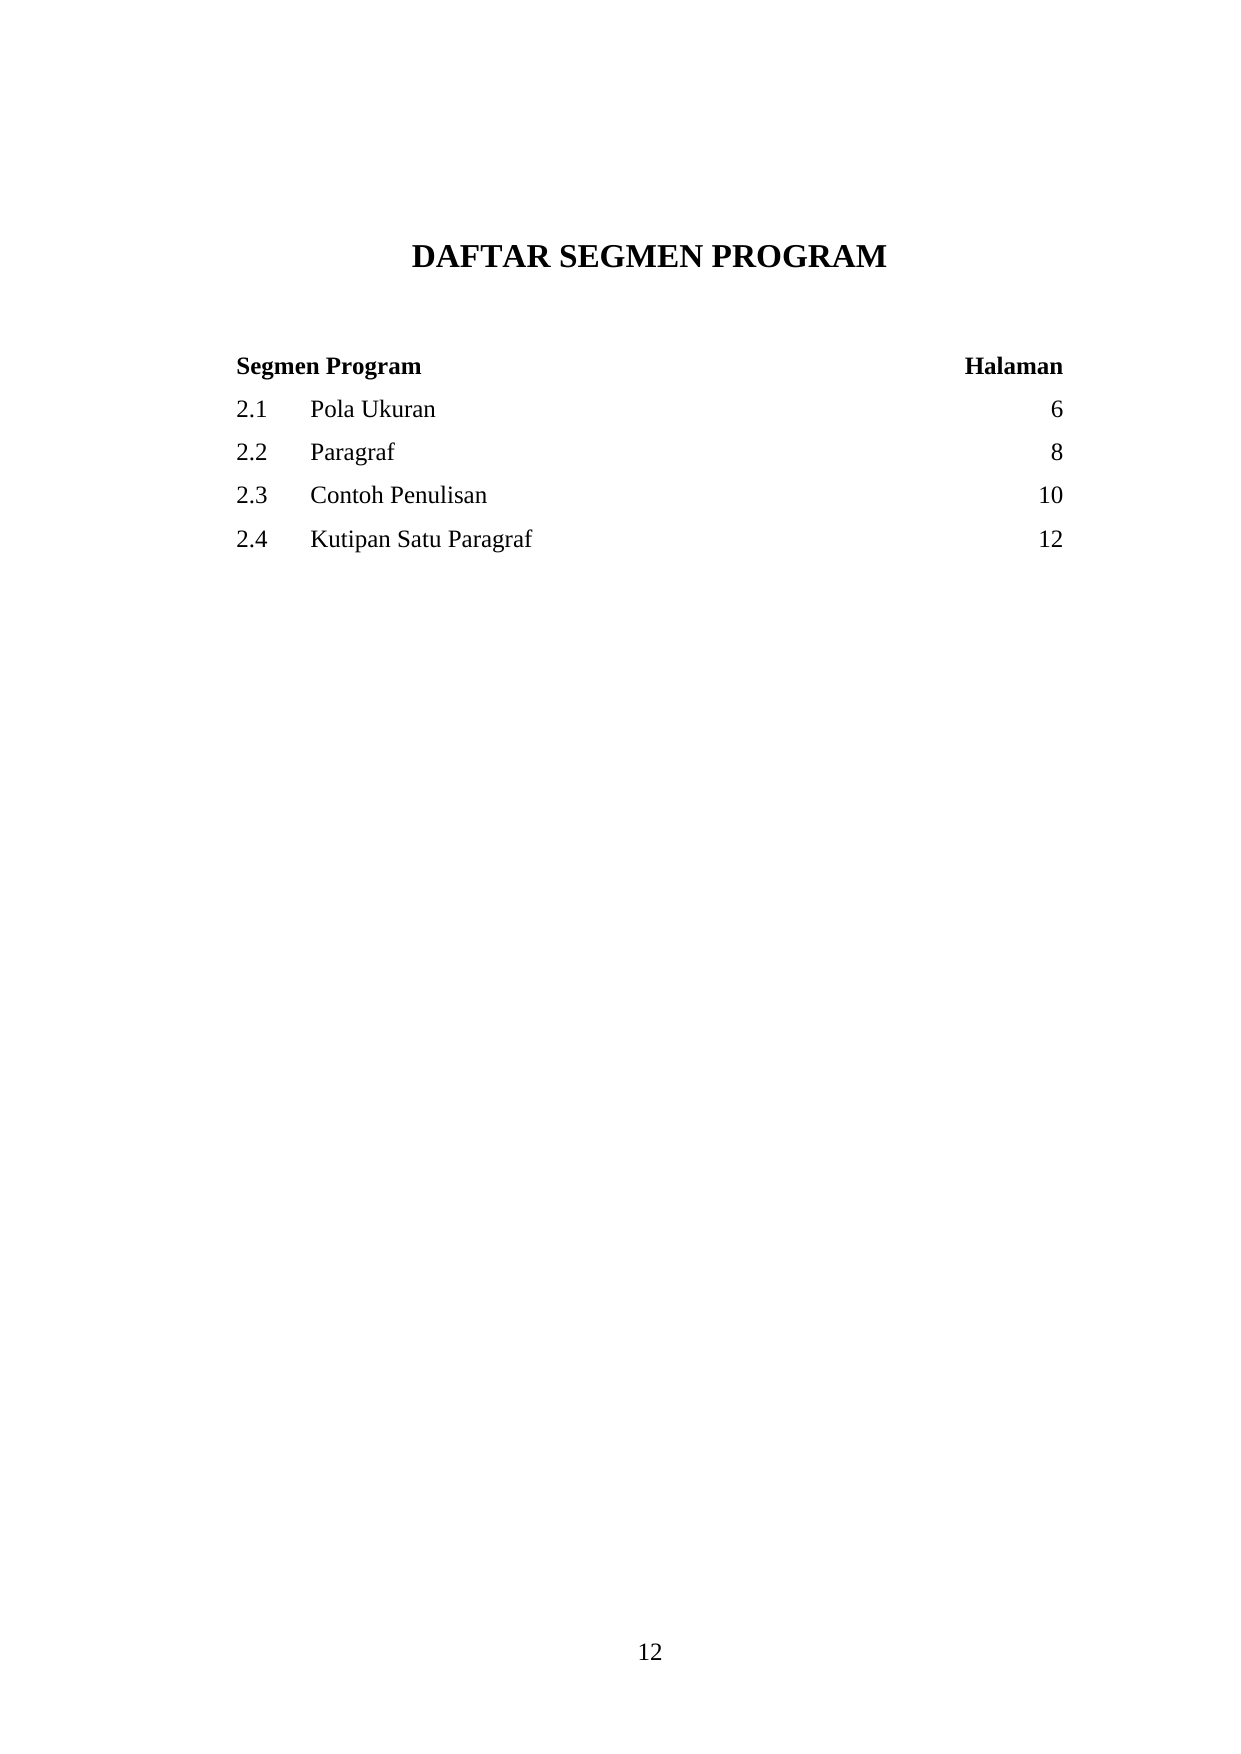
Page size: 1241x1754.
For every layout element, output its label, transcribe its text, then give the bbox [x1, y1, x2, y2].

text Segmen Program Halaman [236, 351, 1063, 380]
text 2.3 Contoh Penulisan 10 [236, 481, 1063, 509]
text 2.2 Paragraf 8 [236, 437, 1063, 466]
text 2.1 Pola Ukuran 6 [236, 394, 1063, 423]
text DAFTAR SEGMEN PROGRAM [236, 236, 1063, 274]
text 2.4 Kutipan Satu Paragraf 12 [236, 524, 1063, 552]
